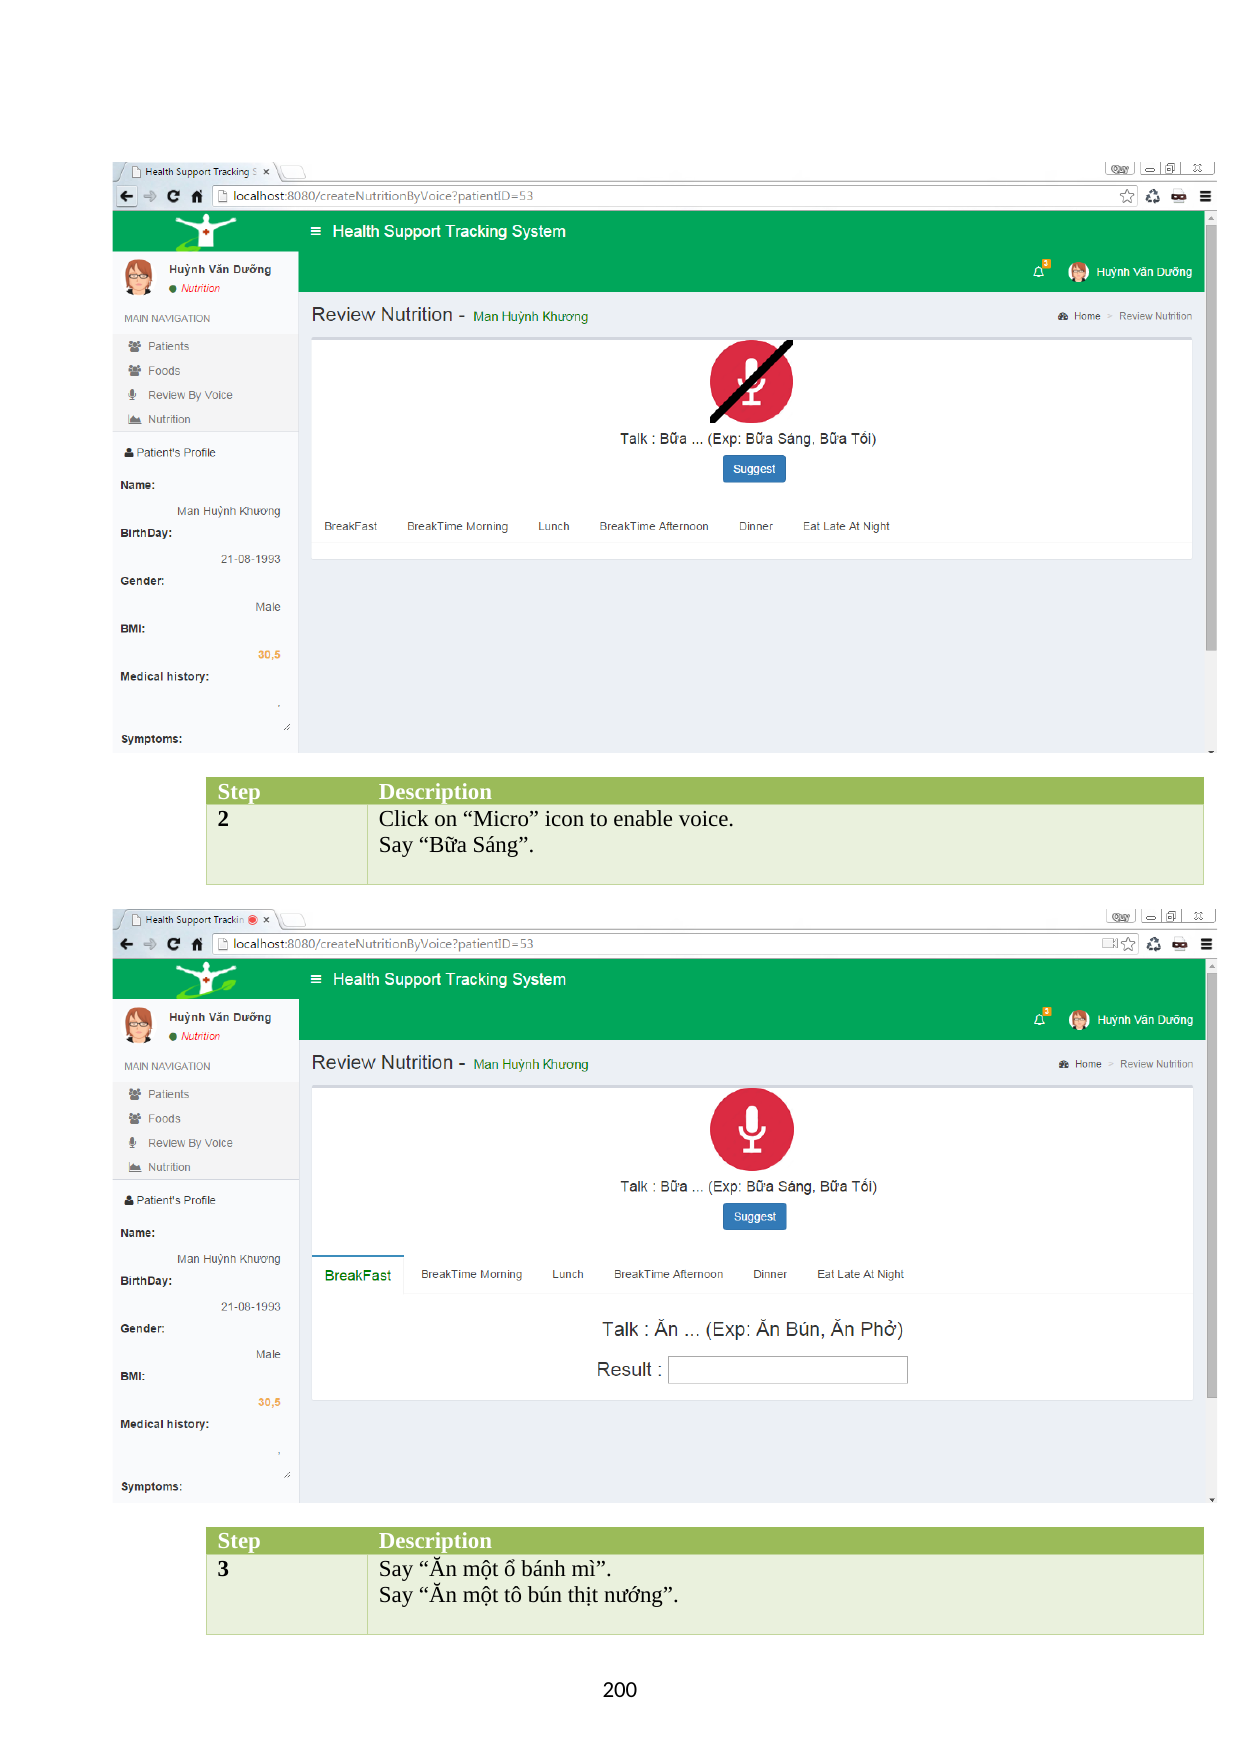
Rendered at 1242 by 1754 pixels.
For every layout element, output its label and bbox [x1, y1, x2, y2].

picture [112, 162, 1217, 753]
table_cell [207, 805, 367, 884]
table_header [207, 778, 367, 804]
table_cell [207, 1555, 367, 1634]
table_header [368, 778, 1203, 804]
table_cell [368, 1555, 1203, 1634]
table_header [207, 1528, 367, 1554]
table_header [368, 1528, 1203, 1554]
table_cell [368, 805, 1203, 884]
picture [112, 909, 1218, 1503]
